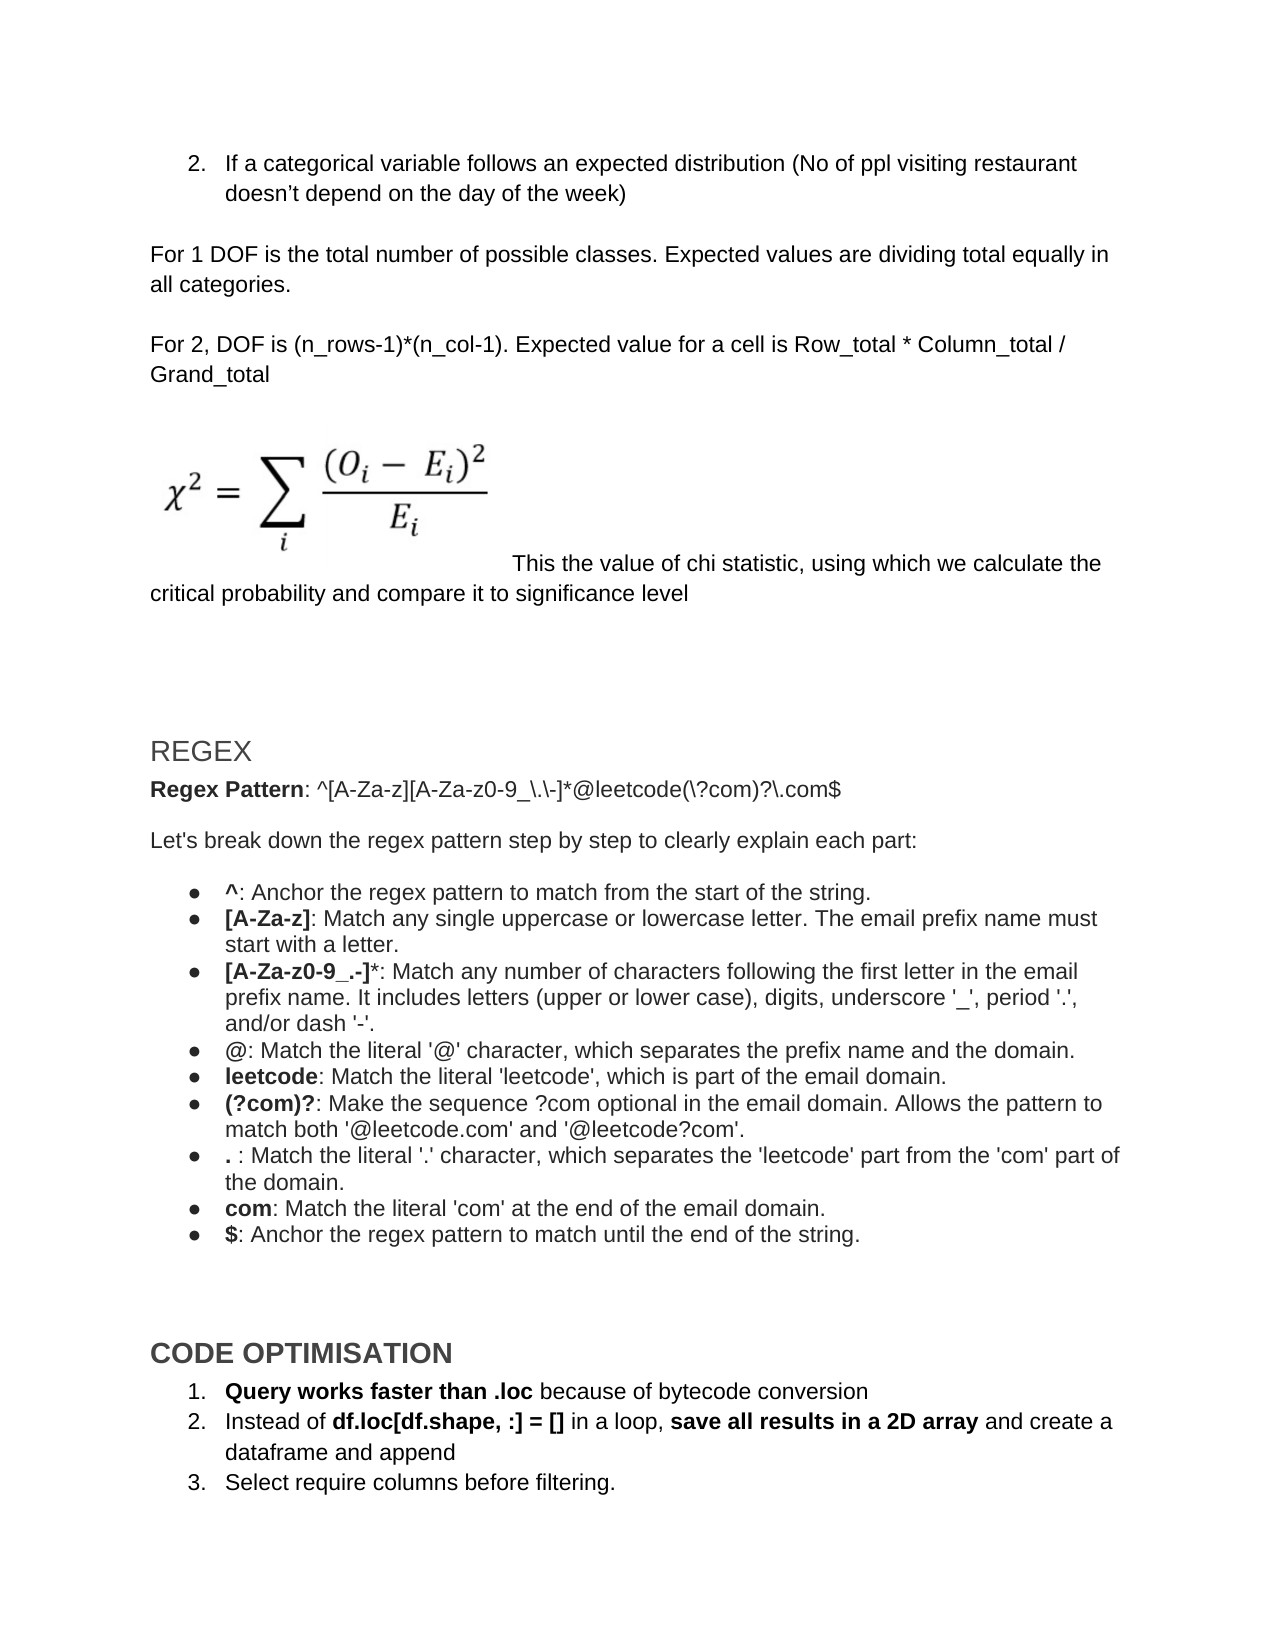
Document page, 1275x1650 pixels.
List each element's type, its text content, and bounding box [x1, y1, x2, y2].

text For 2, DOF is (n_rows-1)*(n_col-1). Expected value for a cell is Row_total * Column_total / Grand_total [150, 331, 1125, 388]
list leetcode: Match the literal 'leetcode', which is part of the email domain. [187, 1063, 1125, 1089]
list [A-Za-z]: Match any single uppercase or lowercase letter. The email prefix name must start with a letter. [187, 905, 1125, 958]
list @: Match the literal '@' character, which separates the prefix name and the domain. [187, 1037, 1125, 1063]
text For 1 DOF is the total number of possible classes. Expected values are dividing total equally in all categories. [150, 241, 1125, 297]
list . : Match the literal '.' character, which separates the 'leetcode' part from the 'com' part of the domain. [187, 1142, 1125, 1195]
list [A-Za-z0-9_.-]*: Match any number of characters following the first letter in the email prefix name. It includes letters (upper or lower case), digits, underscore '_', period '.', and/or dash '-'. [187, 958, 1125, 1037]
list Instead of df.loc[df.shape, :] = [] in a loop, save all results in a 2D array and create a dataframe and append [187, 1408, 1125, 1465]
list $: Anchor the regex pattern to match until the end of the string. [187, 1221, 1125, 1248]
text Regex Pattern: ^[A-Za-z][A-Za-z0-9_\.\-]*@leetcode(\?com)?\.com$ [150, 776, 1125, 802]
subtitle CODE OPTIMISATION [150, 1336, 1125, 1370]
text Let's break down the regex pattern step by step to clearly explain each part: [150, 827, 1125, 854]
list If a categorical variable follows an expected distribution (No of ppl visiting restaurant doesn’t depend on the day of the week) [187, 150, 1125, 207]
subtitle REGEX [150, 734, 1125, 768]
list Select require columns before filtering. [187, 1469, 1125, 1495]
list Query works faster than .loc because of bytecode conversion [187, 1378, 1125, 1404]
list com: Match the literal 'com' at the end of the email domain. [187, 1195, 1125, 1221]
picture [150, 421, 506, 572]
list ^: Anchor the regex pattern to match from the start of the string. [187, 879, 1125, 905]
list (?com)?: Make the sequence ?com optional in the email domain. Allows the pattern to match both '@leetcode.com' and '@leetcode?com'. [187, 1089, 1125, 1142]
